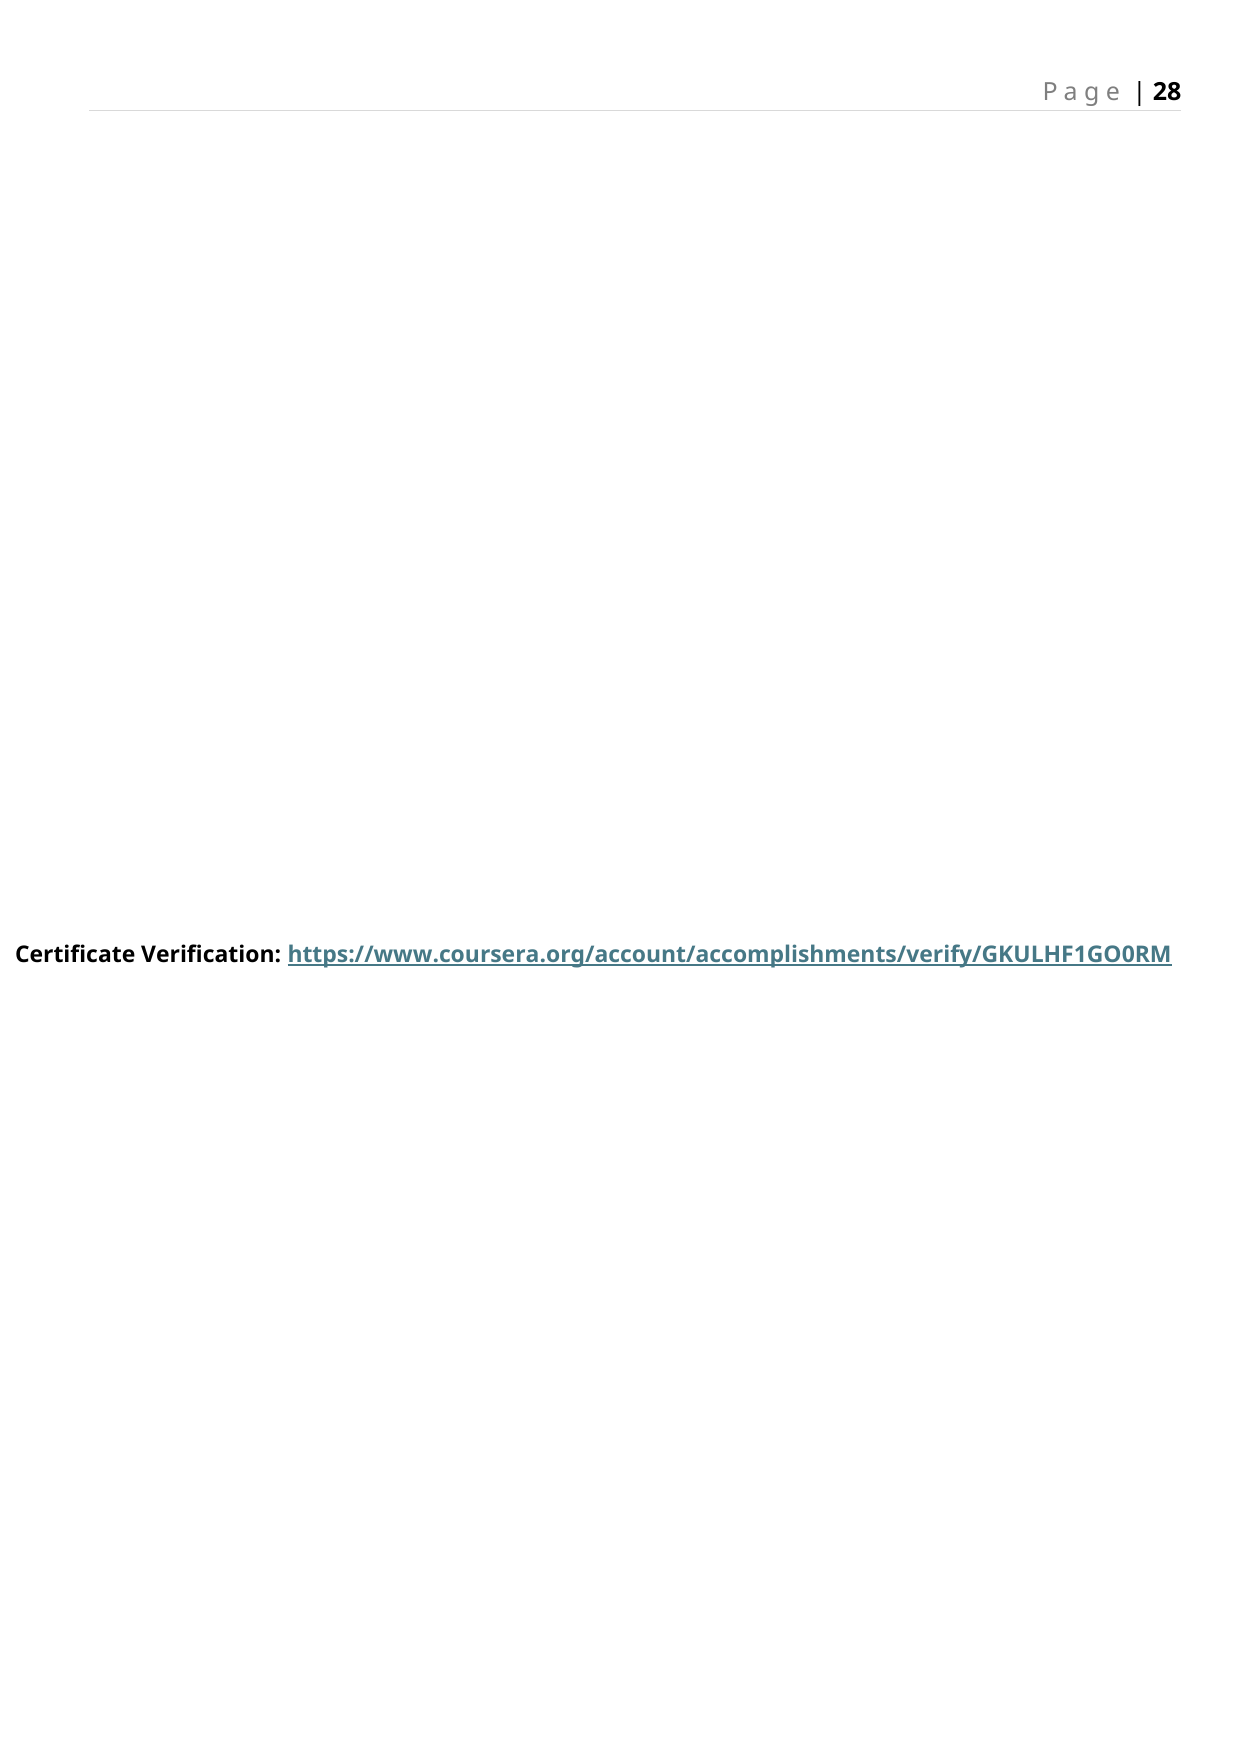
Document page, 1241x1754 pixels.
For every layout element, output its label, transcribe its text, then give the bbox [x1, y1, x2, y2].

text Certificate Verification: https://www.coursera.org/account/accomplishments/verify/GKULHF1GO0RM [15, 938, 1181, 969]
